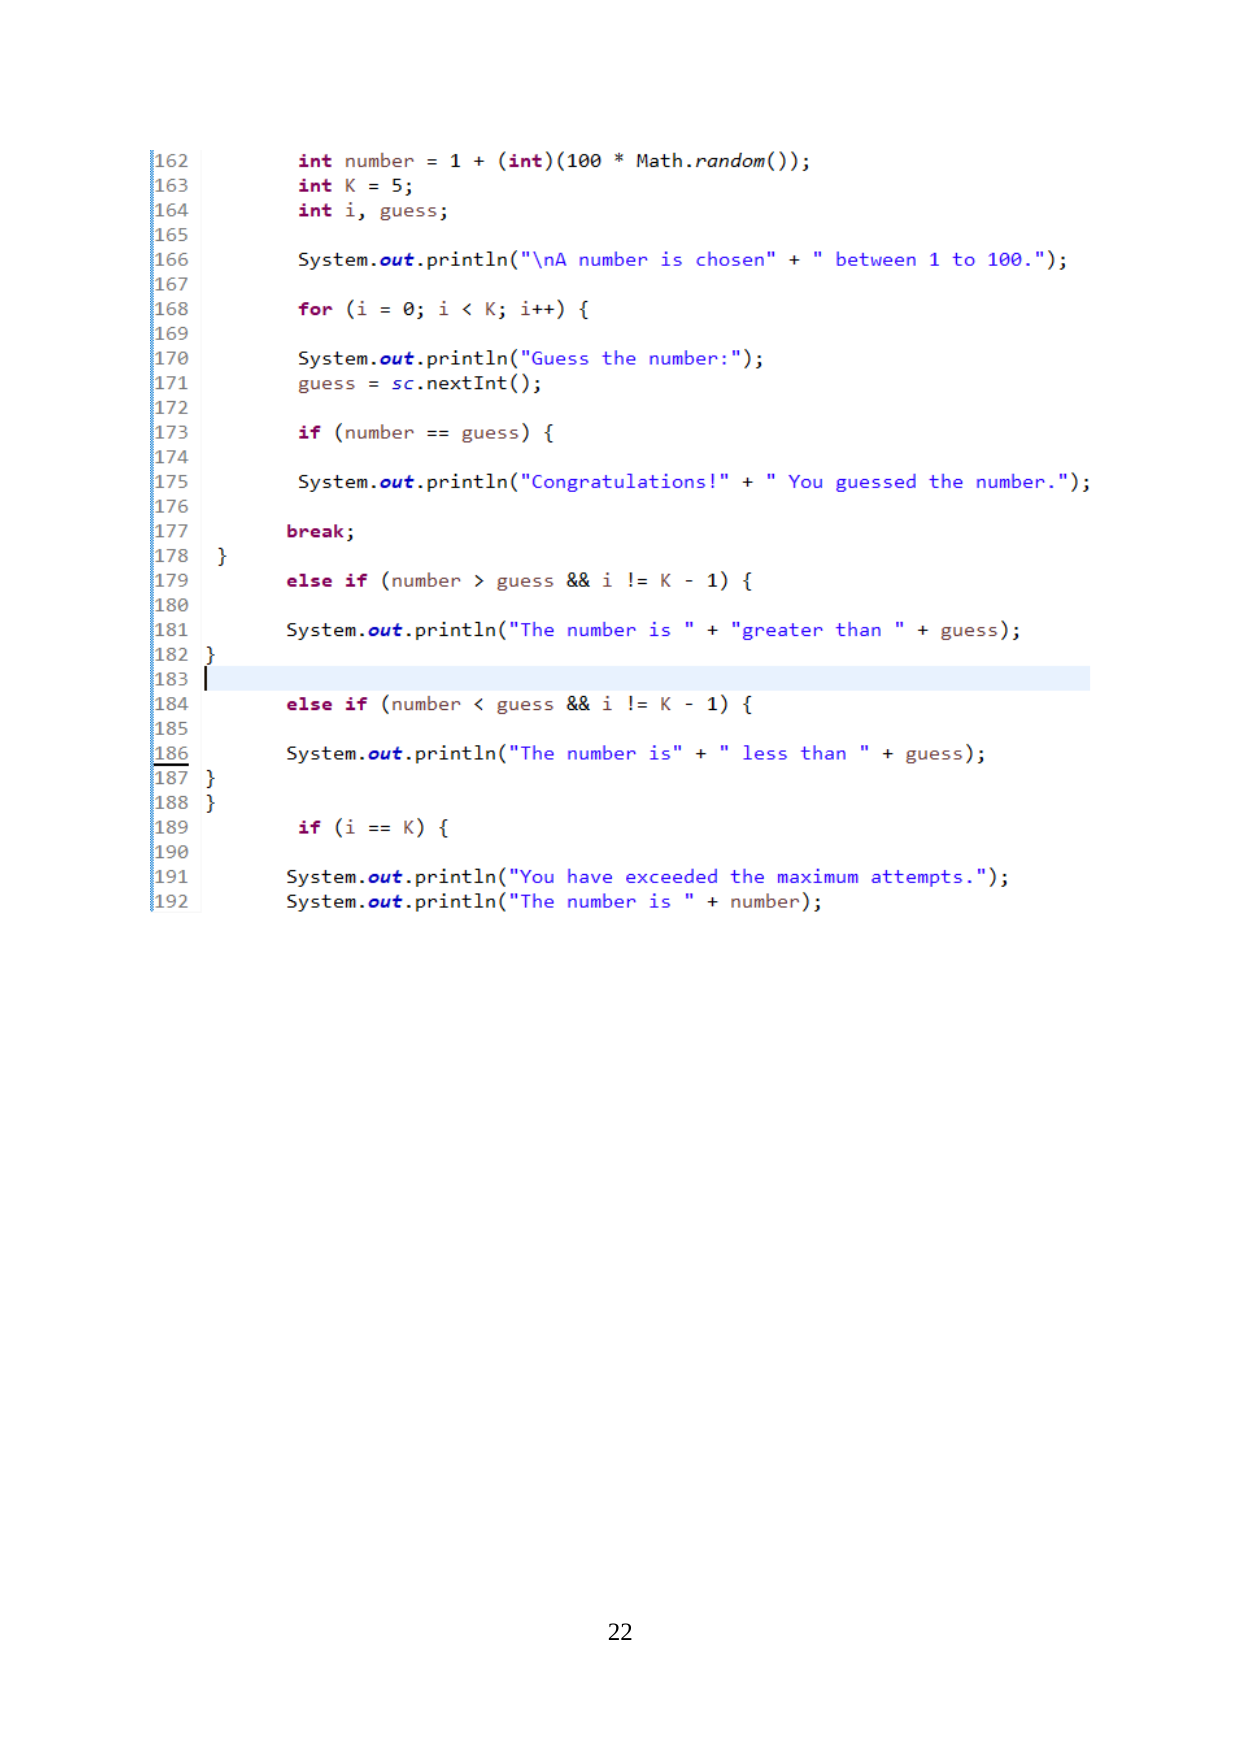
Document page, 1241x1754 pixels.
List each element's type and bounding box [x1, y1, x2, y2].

picture [150, 150, 1091, 913]
